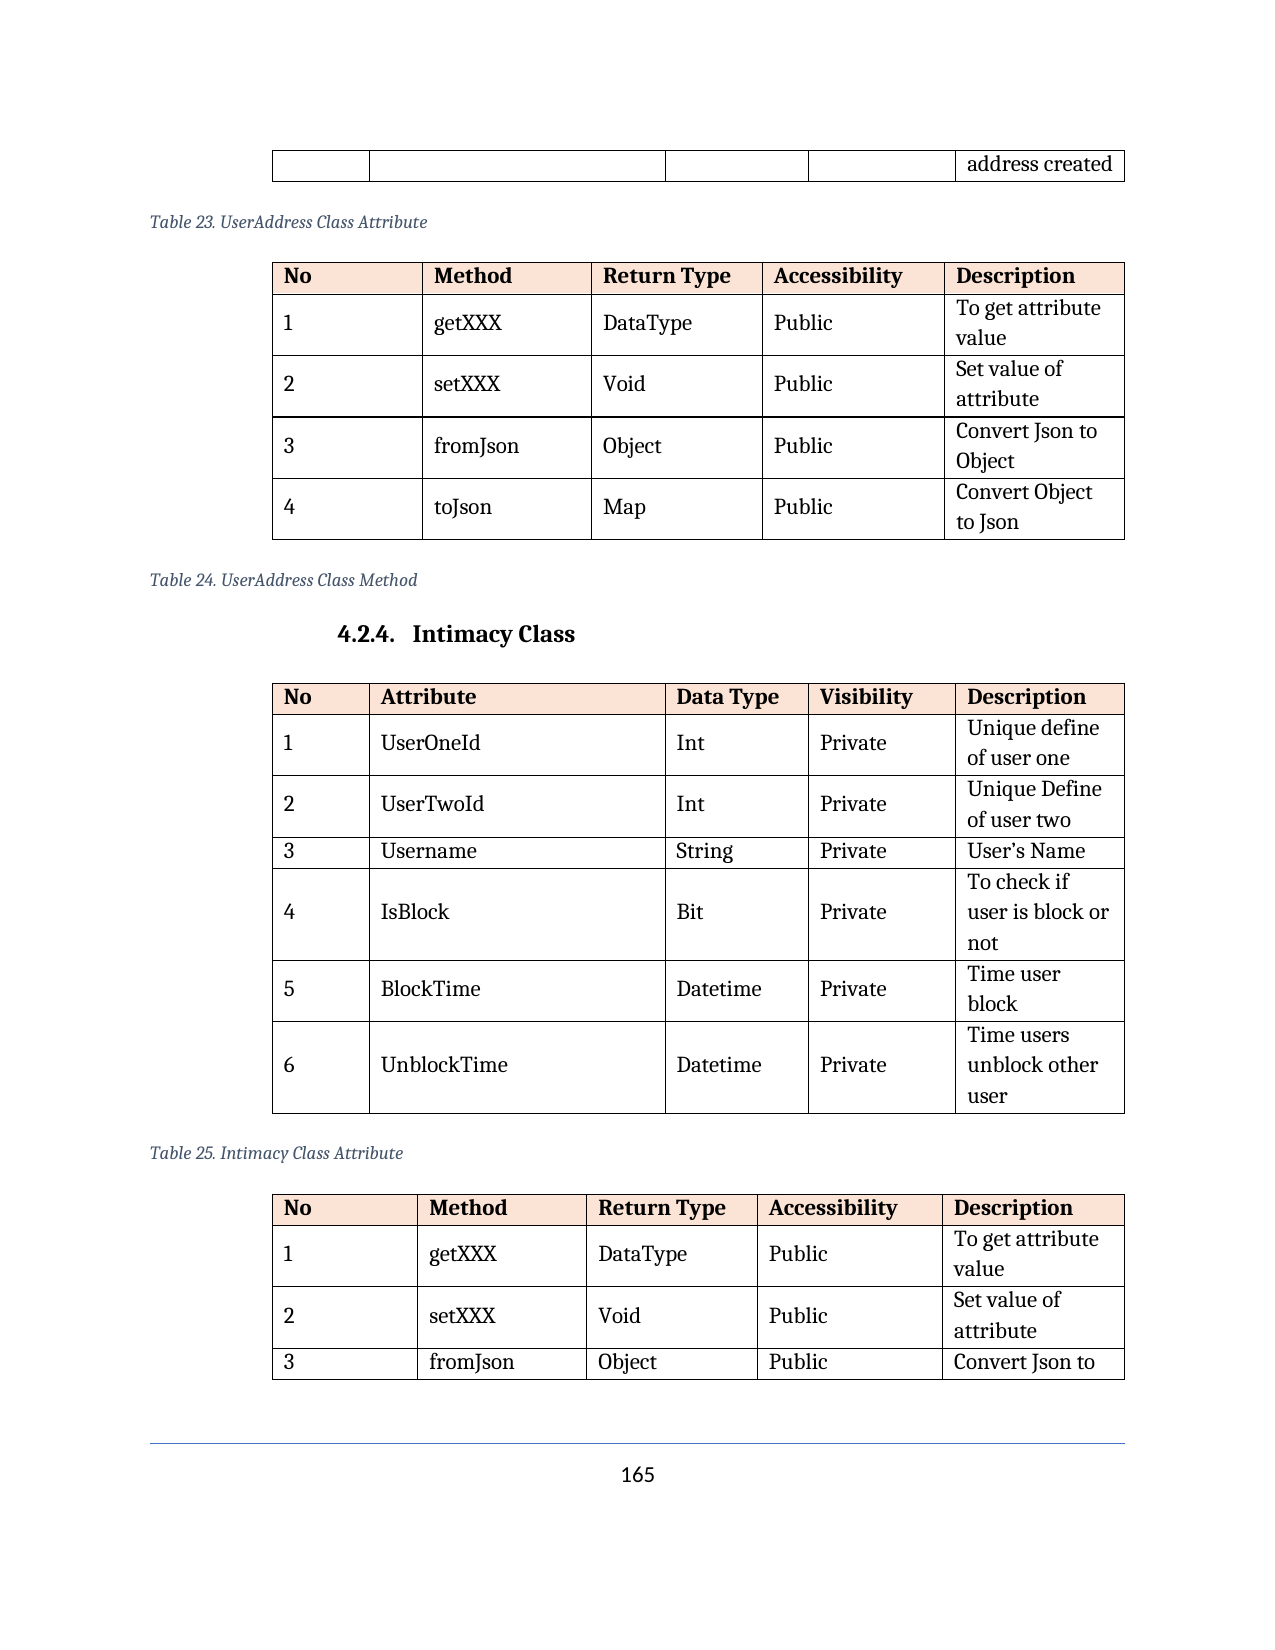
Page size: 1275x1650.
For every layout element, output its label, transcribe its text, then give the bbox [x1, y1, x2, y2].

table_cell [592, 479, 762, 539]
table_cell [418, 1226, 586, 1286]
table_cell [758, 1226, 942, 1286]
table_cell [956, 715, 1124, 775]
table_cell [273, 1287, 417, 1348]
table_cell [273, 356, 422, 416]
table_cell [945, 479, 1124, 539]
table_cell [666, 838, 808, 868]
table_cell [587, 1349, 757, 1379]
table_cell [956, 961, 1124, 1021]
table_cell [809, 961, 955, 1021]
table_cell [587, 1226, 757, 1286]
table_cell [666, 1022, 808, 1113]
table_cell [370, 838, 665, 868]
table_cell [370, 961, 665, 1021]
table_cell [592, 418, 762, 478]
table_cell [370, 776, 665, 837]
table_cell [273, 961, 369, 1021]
text Table 23. UserAddress Class Attribute [150, 211, 1125, 233]
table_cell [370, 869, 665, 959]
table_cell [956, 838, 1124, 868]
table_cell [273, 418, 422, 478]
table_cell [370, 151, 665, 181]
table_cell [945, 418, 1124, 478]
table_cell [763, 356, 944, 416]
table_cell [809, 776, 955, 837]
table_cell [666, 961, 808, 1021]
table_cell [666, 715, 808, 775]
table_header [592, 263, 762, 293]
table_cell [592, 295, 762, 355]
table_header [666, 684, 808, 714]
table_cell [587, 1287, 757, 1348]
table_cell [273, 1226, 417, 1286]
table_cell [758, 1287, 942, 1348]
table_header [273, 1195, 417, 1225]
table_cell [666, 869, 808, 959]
list Intimacy Class [337, 620, 1125, 649]
text Table 24. UserAddress Class Method [150, 569, 1125, 591]
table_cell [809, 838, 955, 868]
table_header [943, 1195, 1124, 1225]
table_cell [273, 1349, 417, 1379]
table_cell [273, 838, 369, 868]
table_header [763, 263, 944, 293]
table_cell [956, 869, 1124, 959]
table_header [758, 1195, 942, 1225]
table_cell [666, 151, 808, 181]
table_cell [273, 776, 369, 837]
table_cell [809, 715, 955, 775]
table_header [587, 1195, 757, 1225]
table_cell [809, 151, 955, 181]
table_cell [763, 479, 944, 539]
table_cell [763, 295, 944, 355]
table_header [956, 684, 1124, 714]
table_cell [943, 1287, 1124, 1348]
text Table 25. Intimacy Class Attribute [150, 1143, 1125, 1164]
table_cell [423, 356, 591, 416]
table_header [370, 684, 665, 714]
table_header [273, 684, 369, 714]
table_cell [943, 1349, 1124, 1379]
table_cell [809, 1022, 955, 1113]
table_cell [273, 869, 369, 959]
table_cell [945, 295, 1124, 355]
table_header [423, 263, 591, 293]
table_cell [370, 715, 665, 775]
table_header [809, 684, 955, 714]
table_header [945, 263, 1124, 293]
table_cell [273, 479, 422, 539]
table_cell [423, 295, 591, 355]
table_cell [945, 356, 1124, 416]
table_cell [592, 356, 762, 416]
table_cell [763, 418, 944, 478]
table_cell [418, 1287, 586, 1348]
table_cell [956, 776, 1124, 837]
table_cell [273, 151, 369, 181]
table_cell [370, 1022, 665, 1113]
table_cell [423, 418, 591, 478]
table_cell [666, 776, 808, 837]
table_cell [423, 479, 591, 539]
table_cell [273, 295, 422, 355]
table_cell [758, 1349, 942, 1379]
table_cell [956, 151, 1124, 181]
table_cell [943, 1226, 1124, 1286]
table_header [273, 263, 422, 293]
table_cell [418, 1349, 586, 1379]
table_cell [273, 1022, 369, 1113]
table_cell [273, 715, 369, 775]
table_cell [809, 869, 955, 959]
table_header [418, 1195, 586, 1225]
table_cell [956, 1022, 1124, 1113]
